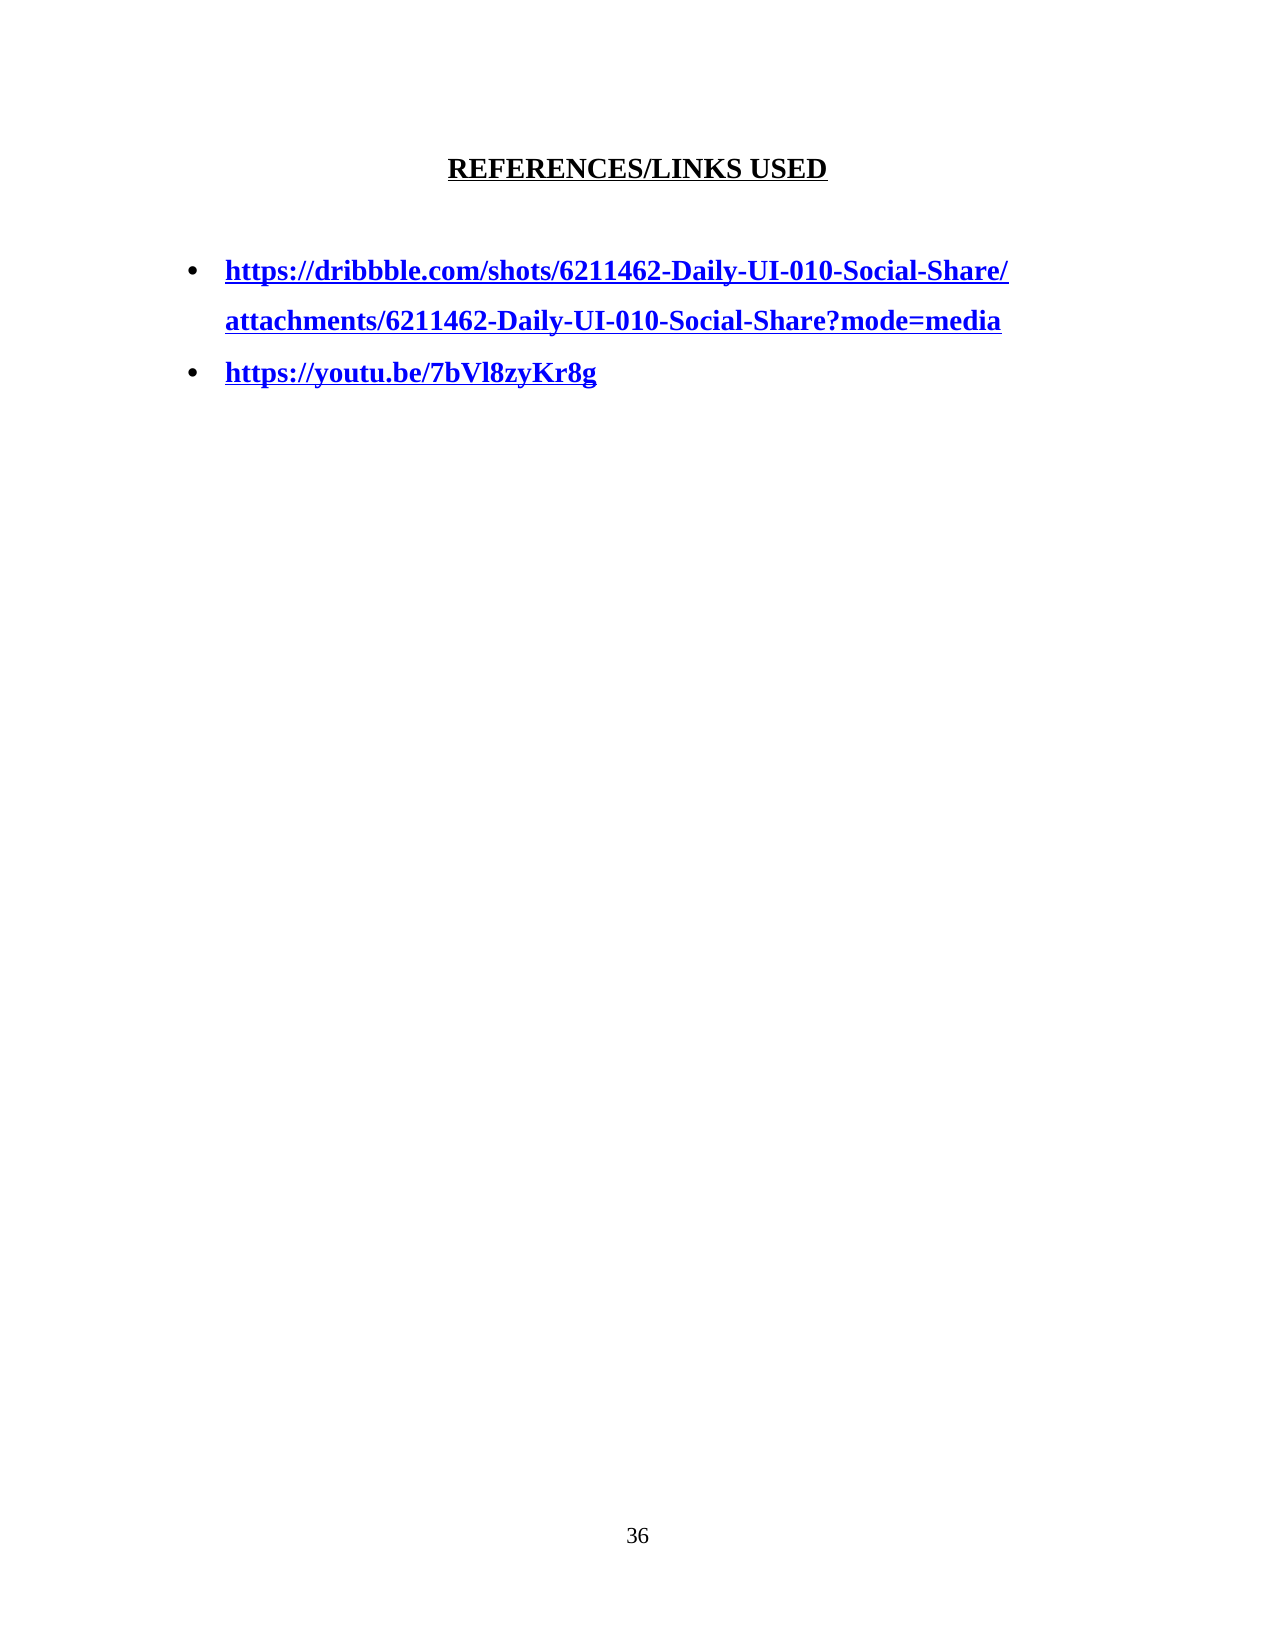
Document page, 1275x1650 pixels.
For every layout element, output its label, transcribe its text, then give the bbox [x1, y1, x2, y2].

list https://youtu.be/7bVl8zyKr8g [187, 355, 1125, 388]
list https://dribbble.com/shots/6211462-Daily-UI-010-Social-Share/attachments/6211462-Daily-UI-010-Social-Share?mode=media [187, 253, 1125, 337]
text REFERENCES/LINKS USED [150, 151, 1125, 184]
